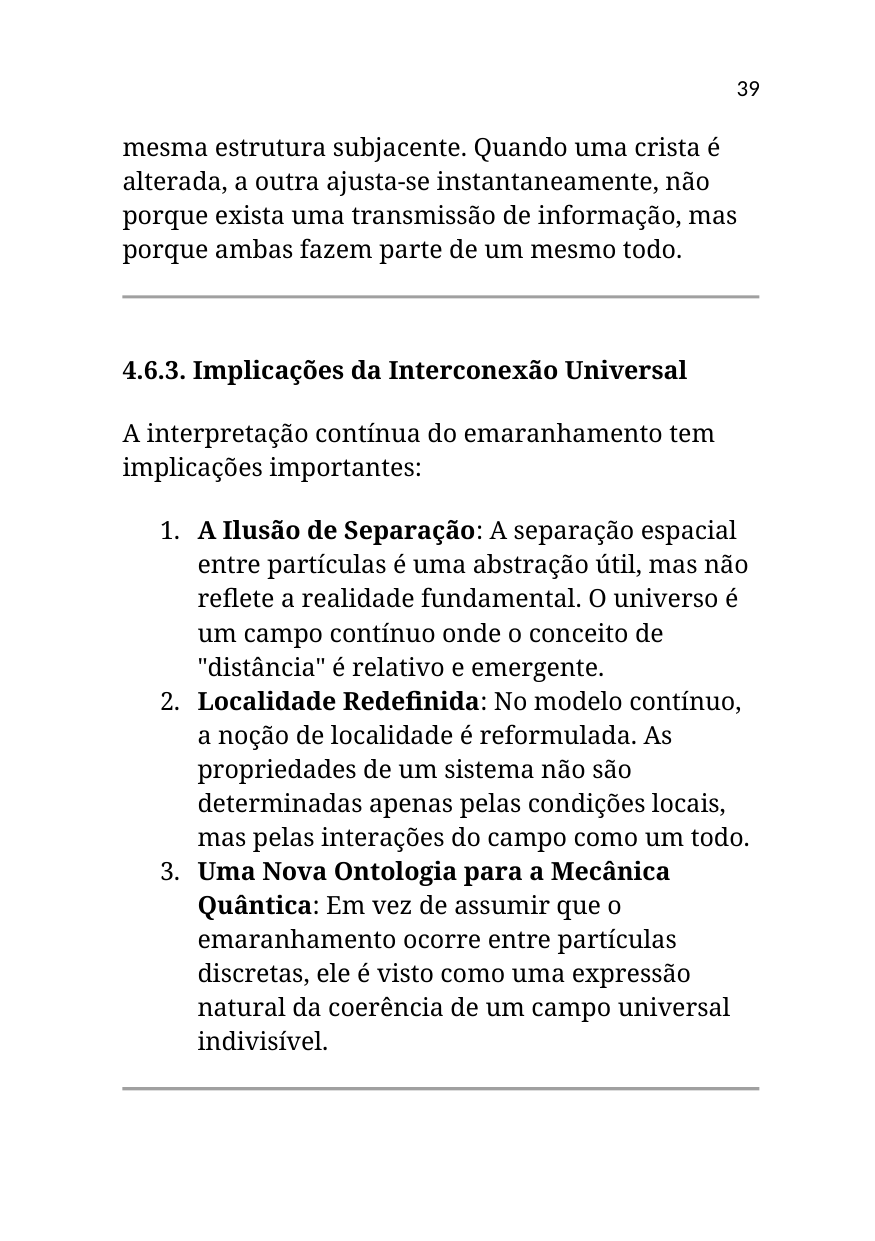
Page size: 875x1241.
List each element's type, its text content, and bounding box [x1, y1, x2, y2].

list Uma Nova Ontologia para a Mecânica Quântica: Em vez de assumir que o emaranhamento ocorre entre partículas discretas, ele é visto como uma expressão natural da coerência de um campo universal indivisível. [160, 854, 759, 1058]
text 4.6.3. Implicações da Interconexão Universal [122, 352, 759, 387]
list A Ilusão de Separação: A separação espacial entre partículas é uma abstração útil, mas não reflete a realidade fundamental. O universo é um campo contínuo onde o conceito de "distância" é relativo e emergente. [160, 513, 759, 683]
list Localidade Redefinida: No modelo contínuo, a noção de localidade é reformulada. As propriedades de um sistema não são determinadas apenas pelas condições locais, mas pelas interações do campo como um todo. [160, 683, 759, 854]
text A interpretação contínua do emaranhamento tem implicações importantes: [122, 416, 759, 484]
